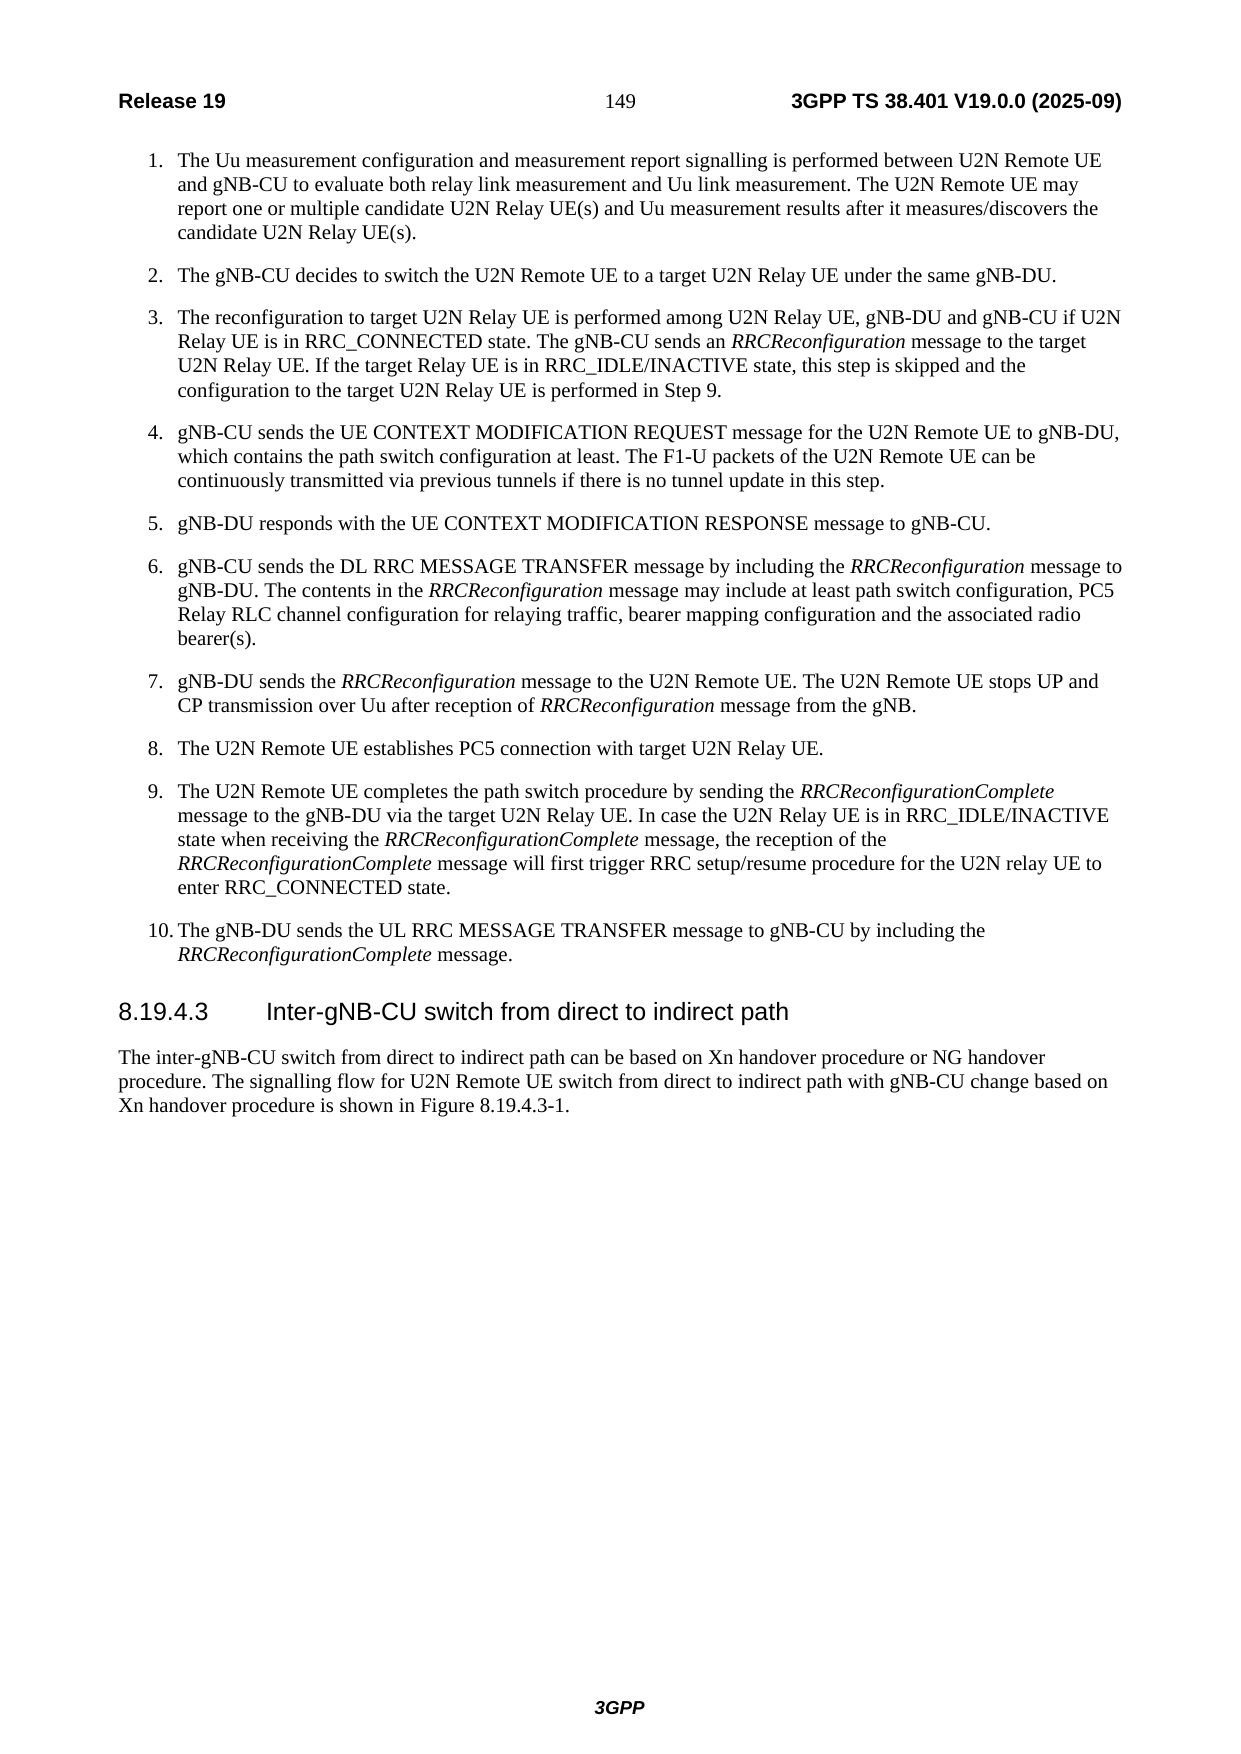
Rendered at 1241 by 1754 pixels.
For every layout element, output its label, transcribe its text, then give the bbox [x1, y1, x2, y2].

subtitle 8.19.4.3 Inter-gNB-CU switch from direct to indirect path [118, 997, 1122, 1026]
text 2. The gNB-CU decides to switch the U2N Remote UE to a target U2N Relay UE under the same gNB-DU. [148, 262, 1122, 287]
text 4. gNB-CU sends the UE CONTEXT MODIFICATION REQUEST message for the U2N Remote UE to gNB-DU, which contains the path switch configuration at least. The F1-U packets of the U2N Remote UE can be continuously transmitted via previous tunnels if there is no tunnel update in this step. [148, 420, 1122, 492]
text 3. The reconfiguration to target U2N Relay UE is performed among U2N Relay UE, gNB-DU and gNB-CU if U2N Relay UE is in RRC_CONNECTED state. The gNB-CU sends an RRCReconfiguration message to the target U2N Relay UE. If the target Relay UE is in RRC_IDLE/INACTIVE state, this step is skipped and the configuration to the target U2N Relay UE is performed in Step 9. [148, 305, 1122, 402]
text 7. gNB-DU sends the RRCReconfiguration message to the U2N Remote UE. The U2N Remote UE stops UP and CP transmission over Uu after reception of RRCReconfiguration message from the gNB. [148, 669, 1122, 717]
text 9. The U2N Remote UE completes the path switch procedure by sending the RRCReconfigurationComplete message to the gNB-DU via the target U2N Relay UE. In case the U2N Relay UE is in RRC_IDLE/INACTIVE state when receiving the RRCReconfigurationComplete message, the reception of the RRCReconfigurationComplete message will first trigger RRC setup/resume procedure for the U2N relay UE to enter RRC_CONNECTED state. [148, 779, 1122, 899]
text The inter-gNB-CU switch from direct to indirect path can be based on Xn handover procedure or NG handover procedure. The signalling flow for U2N Remote UE switch from direct to indirect path with gNB-CU change based on Xn handover procedure is shown in Figure 8.19.4.3-1. [118, 1045, 1122, 1117]
text 10. The gNB-DU sends the UL RRC MESSAGE TRANSFER message to gNB-CU by including the RRCReconfigurationComplete message. [148, 918, 1122, 966]
text 8. The U2N Remote UE establishes PC5 connection with target U2N Relay UE. [148, 736, 1122, 760]
text 1. The Uu measurement configuration and measurement report signalling is performed between U2N Remote UE and gNB-CU to evaluate both relay link measurement and Uu link measurement. The U2N Remote UE may report one or multiple candidate U2N Relay UE(s) and Uu measurement results after it measures/discovers the candidate U2N Relay UE(s). [148, 147, 1122, 244]
text 6. gNB-CU sends the DL RRC MESSAGE TRANSFER message by including the RRCReconfiguration message to gNB-DU. The contents in the RRCReconfiguration message may include at least path switch configuration, PC5 Relay RLC channel configuration for relaying traffic, bearer mapping configuration and the associated radio bearer(s). [148, 554, 1122, 650]
text 5. gNB-DU responds with the UE CONTEXT MODIFICATION RESPONSE message to gNB-CU. [148, 511, 1122, 535]
